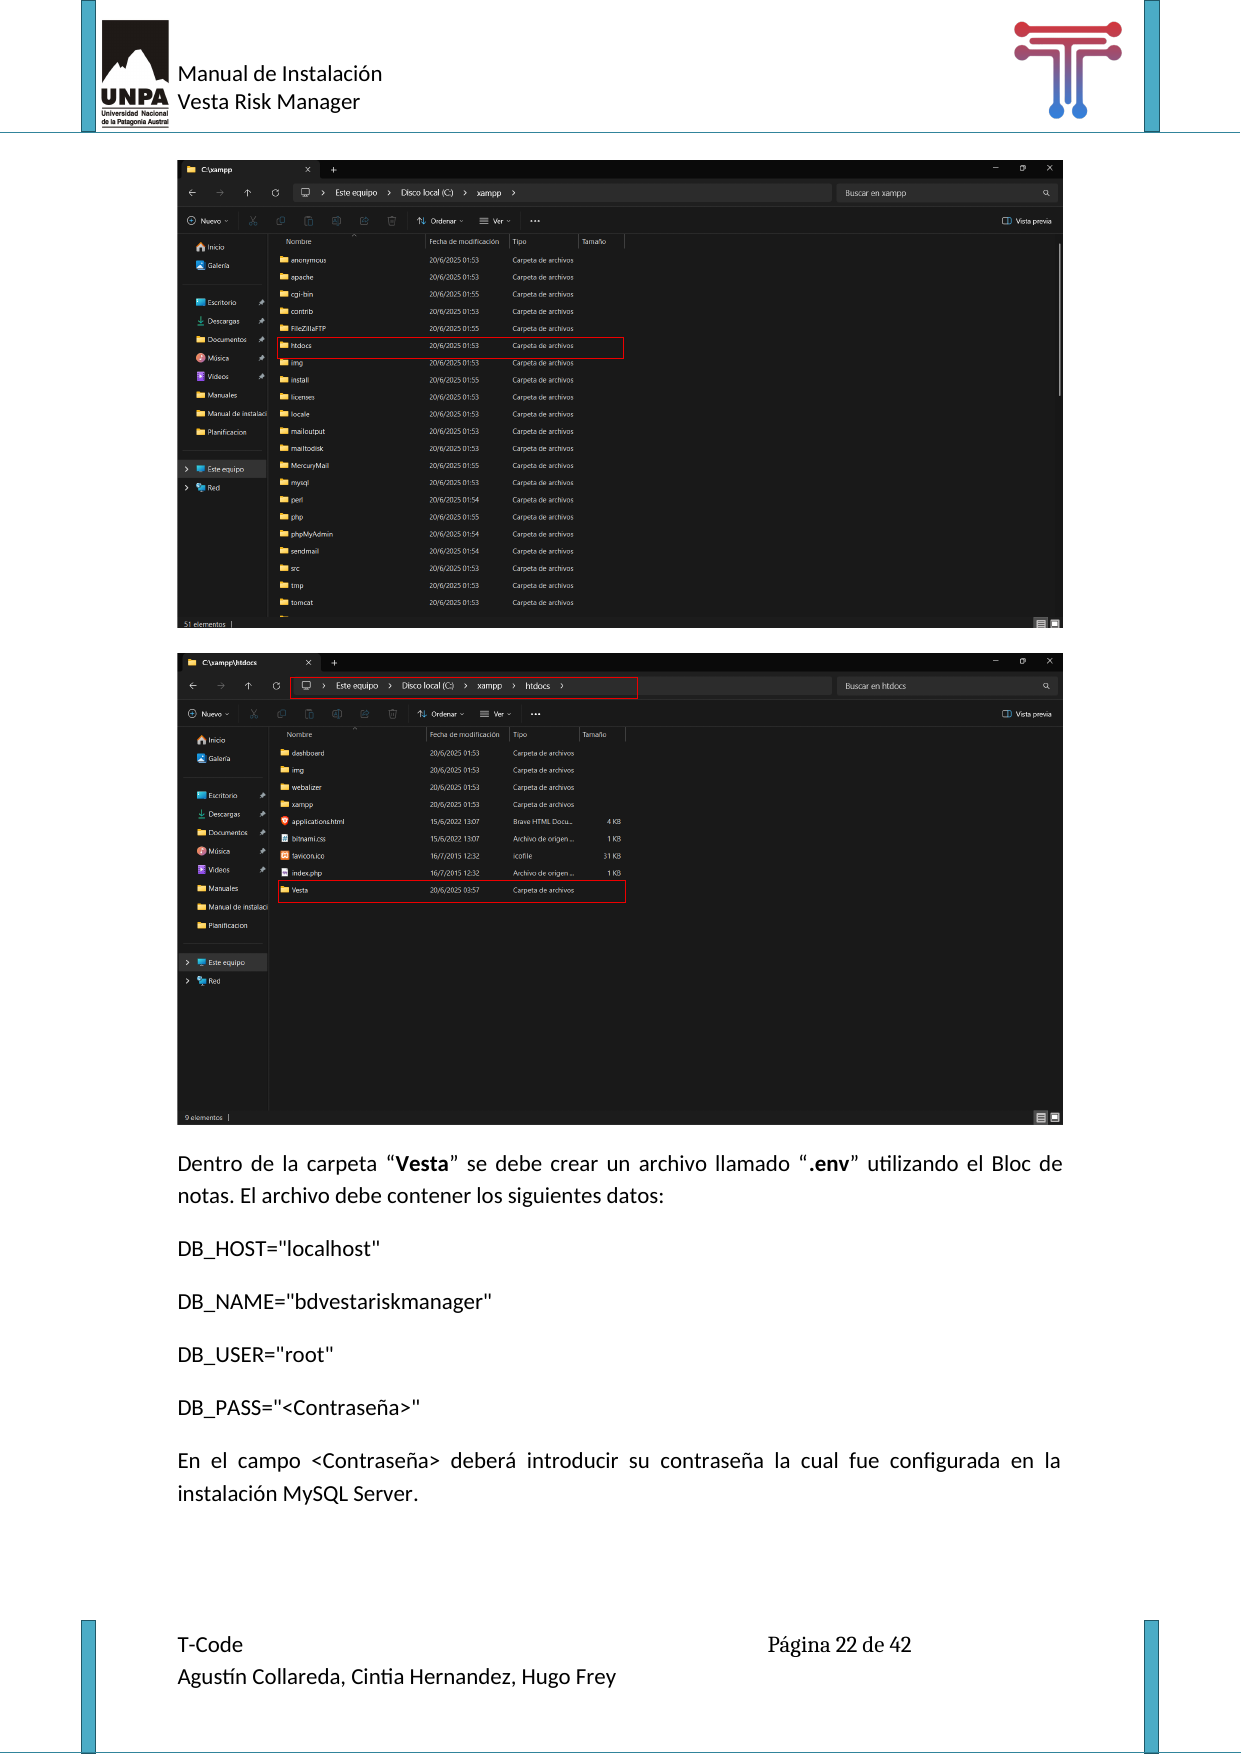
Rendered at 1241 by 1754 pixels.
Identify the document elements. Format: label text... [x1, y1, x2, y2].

picture [100, 18, 170, 129]
text DB_NAME="bdvestariskmanager" [177, 1287, 1063, 1316]
picture [1013, 18, 1123, 121]
text Dentro de la carpeta “Vesta” se debe crear un archivo llamado “.env” utilizando el Bloc de notas. El archivo debe contener los siguientes datos: [177, 1149, 1063, 1209]
picture [177, 160, 1063, 628]
text DB_PASS="<Contraseña>" [177, 1393, 1063, 1422]
picture [177, 653, 1063, 1125]
text DB_USER="root" [177, 1341, 1063, 1368]
text DB_HOST="localhost" [177, 1234, 1063, 1262]
text En el campo <Contraseña> deberá introducir su contraseña la cual fue configurada en la instalación MySQL Server. [177, 1447, 1063, 1507]
